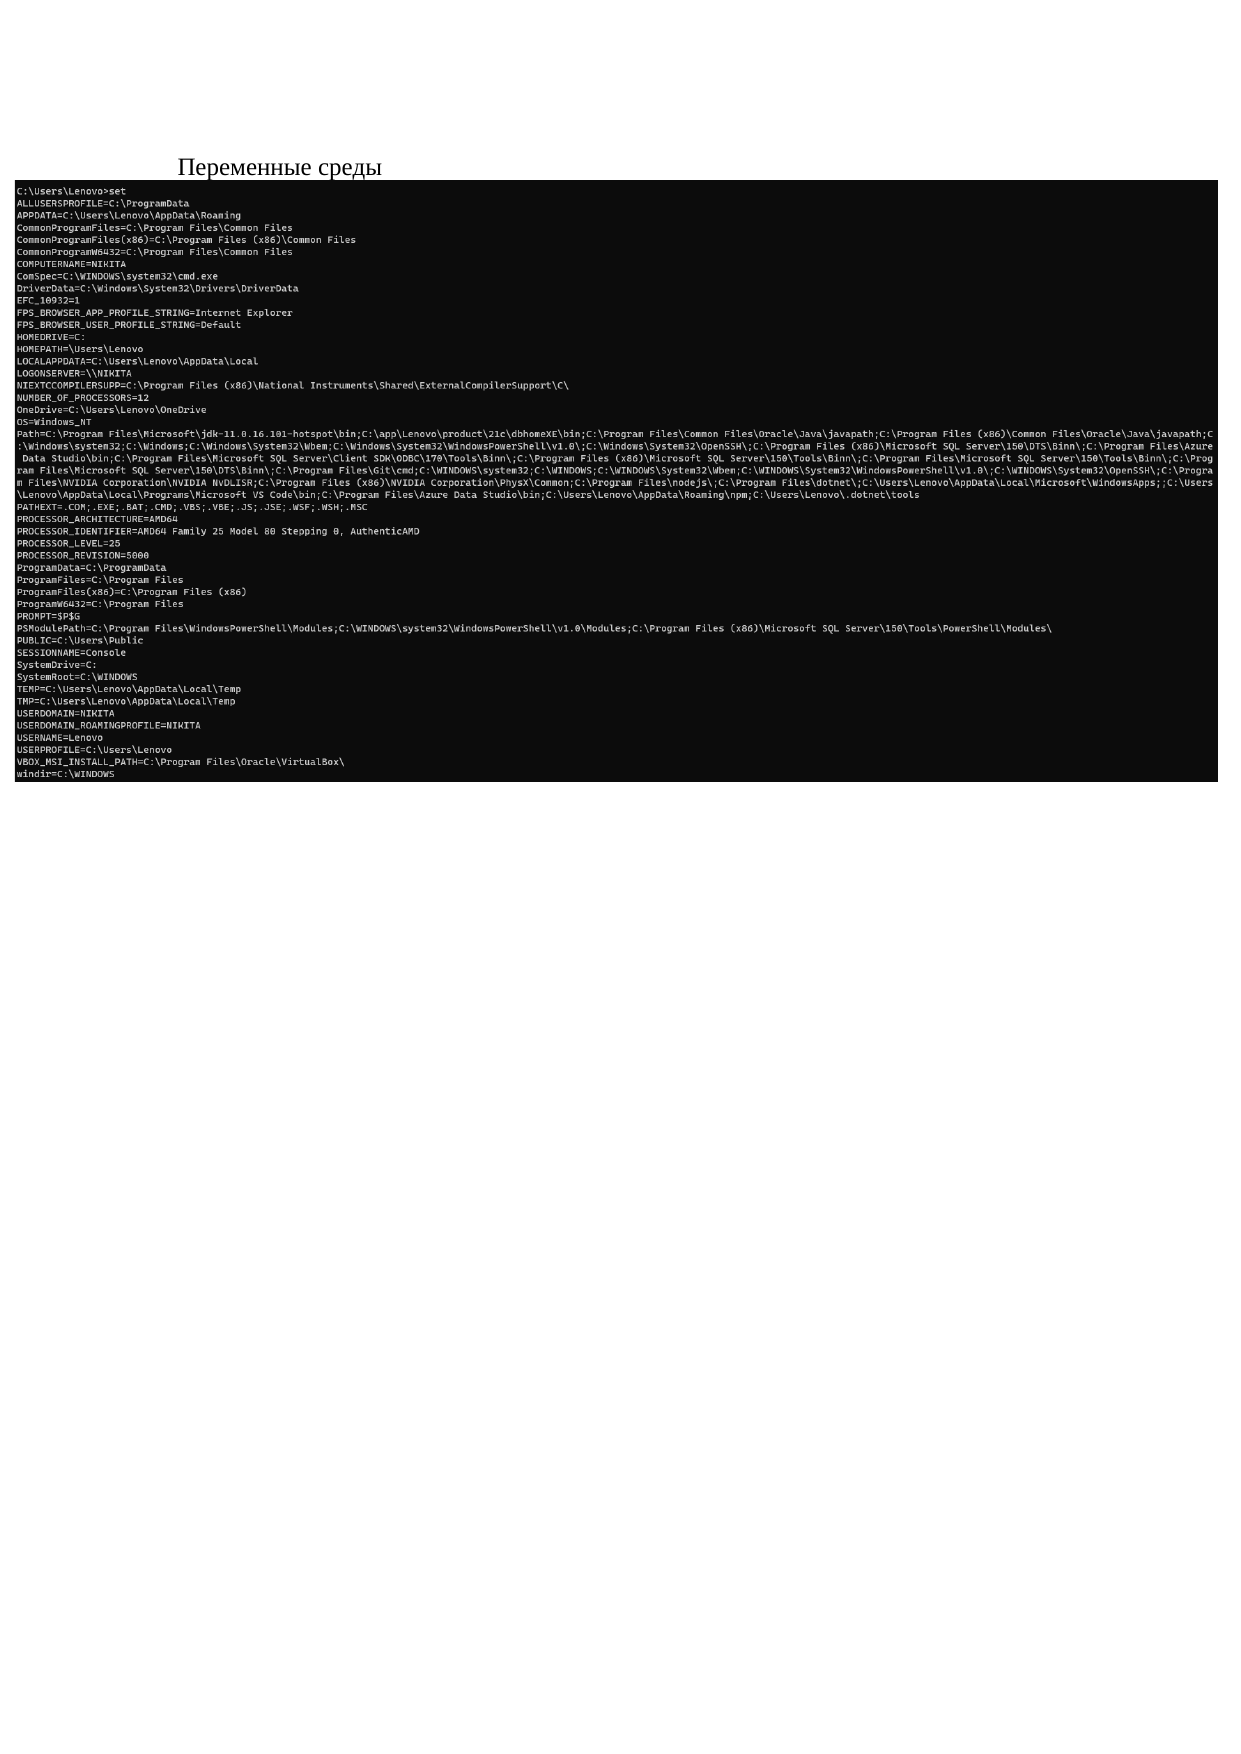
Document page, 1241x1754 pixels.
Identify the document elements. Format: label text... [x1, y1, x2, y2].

picture [14, 180, 1218, 782]
text Переменные среды [177, 152, 1152, 180]
